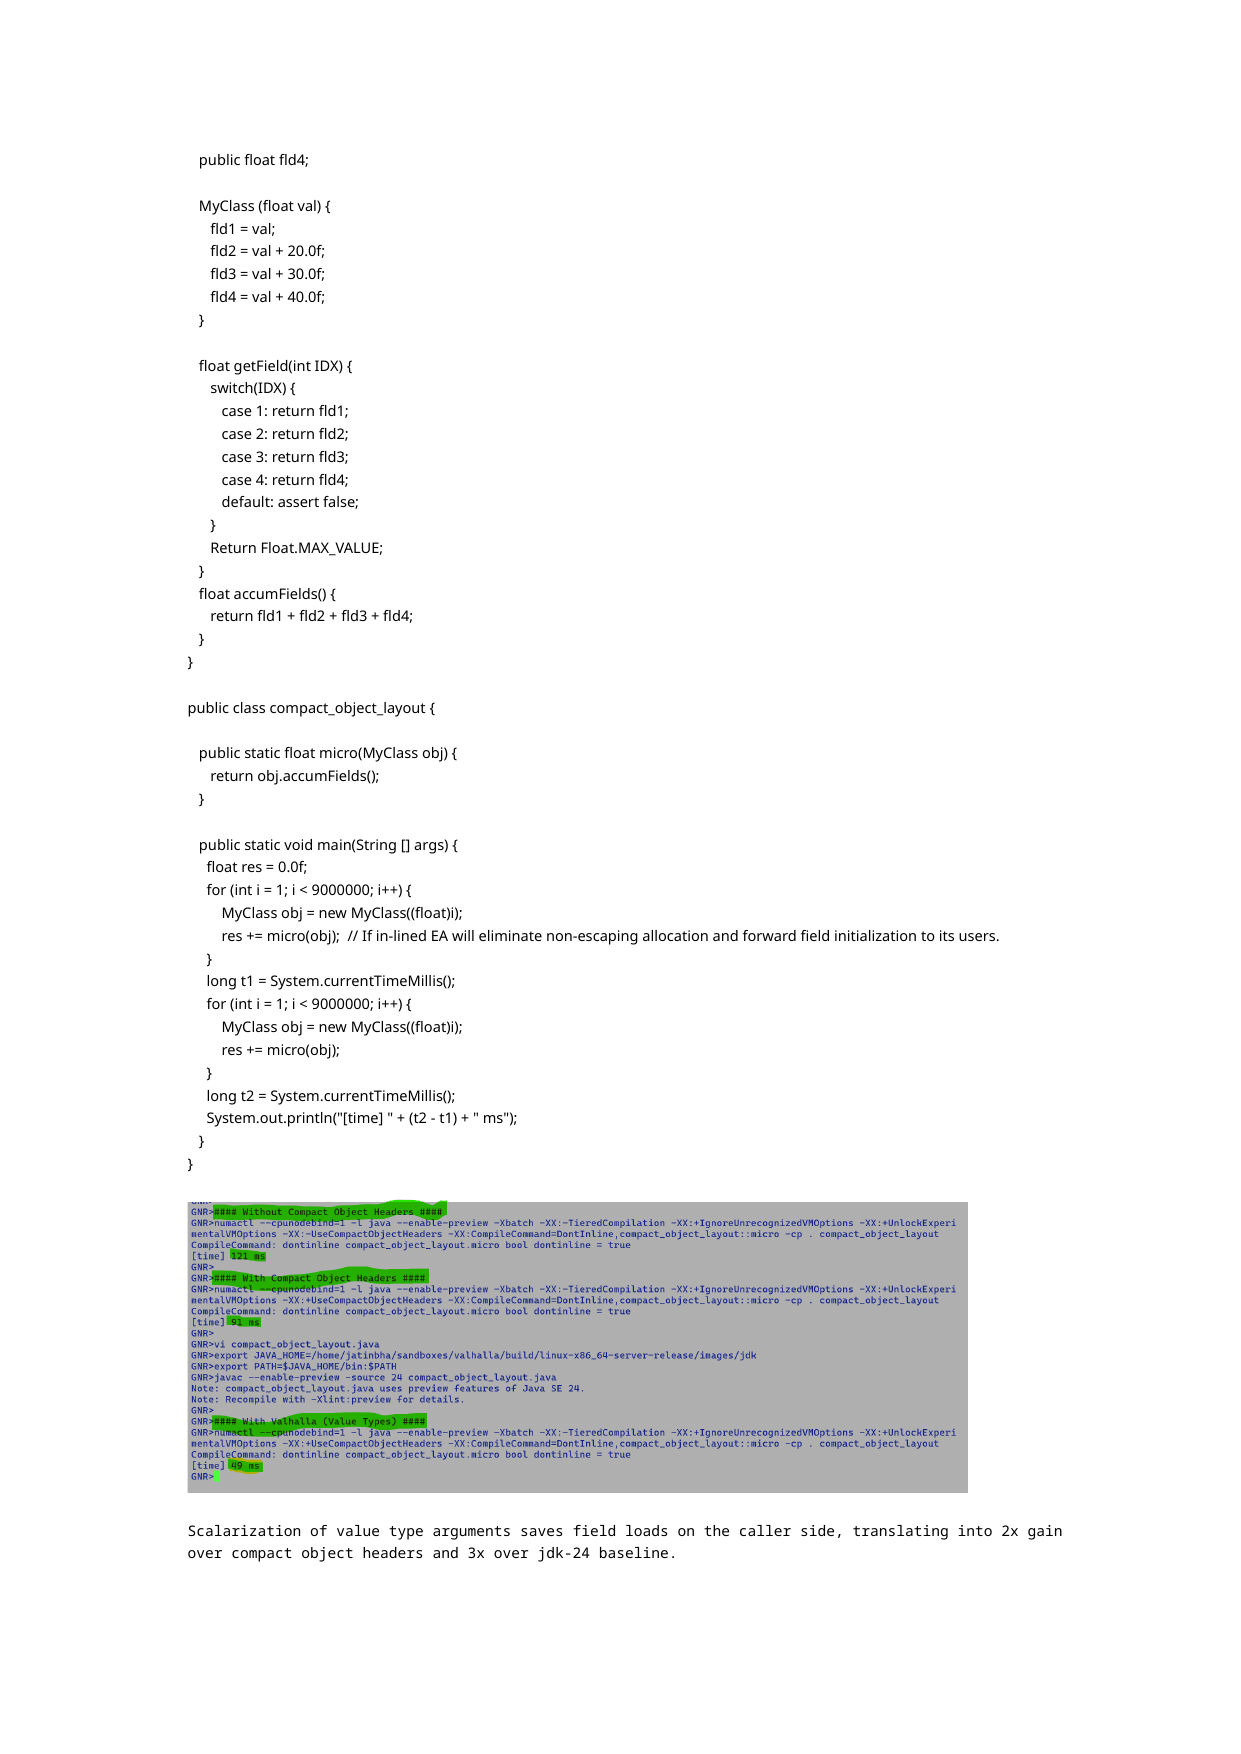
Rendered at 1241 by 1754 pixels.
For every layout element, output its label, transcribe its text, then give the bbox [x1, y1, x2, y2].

text case 4: return fld4; [187, 469, 1090, 489]
text } [187, 652, 1090, 672]
text } [187, 561, 1090, 581]
text res += micro(obj); // If in-lined EA will eliminate non-escaping allocation and forward field initialization to its users. [187, 926, 1090, 946]
text for (int i = 1; i < 9000000; i++) { [187, 994, 1090, 1014]
text public float fld4; [187, 150, 1090, 170]
text public class compact_object_layout { [187, 697, 1090, 717]
text case 3: return fld3; [187, 447, 1090, 466]
text float getField(int IDX) { [187, 355, 1090, 375]
text public static void main(String [] args) { [187, 834, 1090, 854]
text } [187, 789, 1090, 809]
text } [187, 1154, 1090, 1174]
text Scalarization of value type arguments saves field loads on the caller side, translating into 2x gain over compact object headers and 3x over jdk-24 baseline. [187, 1520, 1090, 1563]
text Return Float.MAX_VALUE; [187, 538, 1090, 558]
text long t2 = System.currentTimeMillis(); [187, 1085, 1090, 1105]
text fld2 = val + 20.0f; [187, 241, 1090, 261]
text fld3 = val + 30.0f; [187, 264, 1090, 284]
text case 2: return fld2; [187, 424, 1090, 444]
picture [187, 1199, 968, 1493]
text } [187, 629, 1090, 649]
text res += micro(obj); [187, 1040, 1090, 1059]
text default: assert false; [187, 492, 1090, 512]
text float res = 0.0f; [187, 857, 1090, 877]
text return obj.accumFields(); [187, 766, 1090, 786]
text float accumFields() { [187, 583, 1090, 603]
text } [187, 948, 1090, 968]
text public static float micro(MyClass obj) { [187, 743, 1090, 763]
text MyClass obj = new MyClass((float)i); [187, 1017, 1090, 1037]
text System.out.println("[time] " + (t2 - t1) + " ms"); [187, 1108, 1090, 1128]
text } [187, 515, 1090, 535]
text long t1 = System.currentTimeMillis(); [187, 971, 1090, 991]
text } [187, 1131, 1090, 1151]
text fld4 = val + 40.0f; [187, 287, 1090, 307]
text for (int i = 1; i < 9000000; i++) { [187, 880, 1090, 900]
text return fld1 + fld2 + fld3 + fld4; [187, 606, 1090, 626]
text } [187, 1062, 1090, 1082]
text MyClass obj = new MyClass((float)i); [187, 903, 1090, 923]
text } [187, 310, 1090, 329]
text MyClass (float val) { [187, 196, 1090, 216]
text switch(IDX) { [187, 378, 1090, 398]
text fld1 = val; [187, 218, 1090, 238]
text case 1: return fld1; [187, 401, 1090, 421]
